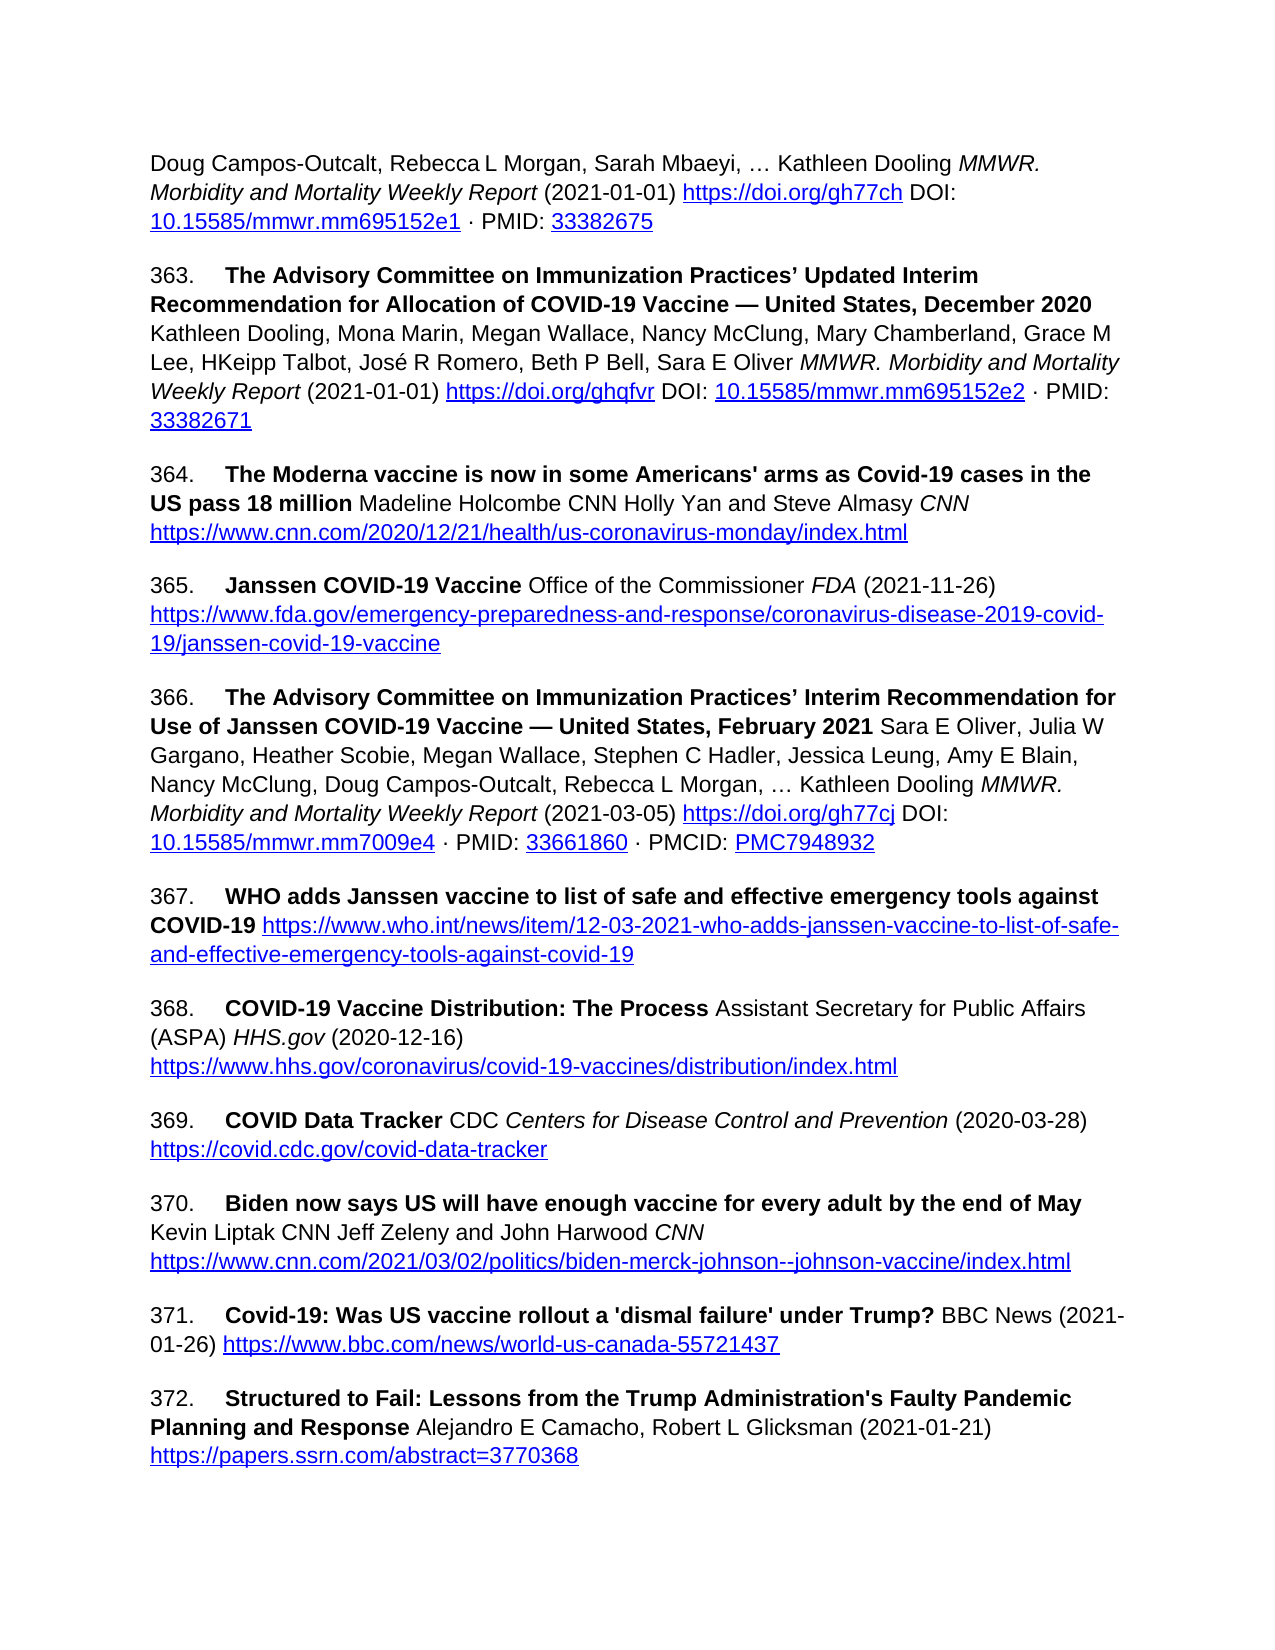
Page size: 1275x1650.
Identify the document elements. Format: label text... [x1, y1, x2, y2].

text 369. COVID Data Tracker CDC Centers for Disease Control and Prevention (2020-03-28) https://covid.cdc.gov/covid-data-tracker [150, 1107, 1125, 1162]
text 367. WHO adds Janssen vaccine to list of safe and effective emergency tools against COVID-19 https://www.who.int/news/item/12-03-2021-who-adds-janssen-vaccine-to-list-of-safe-and-effective-emergency-tools-against-covid-19 [150, 883, 1125, 967]
text 364. The Moderna vaccine is now in some Americans' arms as Covid-19 cases in the US pass 18 million Madeline Holcombe CNN Holly Yan and Steve Almasy CNN https://www.cnn.com/2020/12/21/health/us-coronavirus-monday/index.html [150, 461, 1125, 545]
text 370. Biden now says US will have enough vaccine for every adult by the end of May Kevin Liptak CNN Jeff Zeleny and John Harwood CNN https://www.cnn.com/2021/03/02/politics/biden-merck-johnson--johnson-vaccine/index.html [150, 1190, 1125, 1274]
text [150, 150, 1125, 234]
text 368. COVID-19 Vaccine Distribution: The Process Assistant Secretary for Public Affairs (ASPA) HHS.gov (2020-12-16) https://www.hhs.gov/coronavirus/covid-19-vaccines/distribution/index.html [150, 995, 1125, 1079]
text 365. Janssen COVID-19 Vaccine Office of the Commissioner FDA (2021-11-26) https://www.fda.gov/emergency-preparedness-and-response/coronavirus-disease-2019-covid-19/janssen-covid-19-vaccine [150, 572, 1125, 657]
text 372. Structured to Fail: Lessons from the Trump Administration's Faulty Pandemic Planning and Response Alejandro E Camacho, Robert L Glicksman (2021-01-21) https://papers.ssrn.com/abstract=3770368 [150, 1384, 1125, 1469]
text 371. Covid-19: Was US vaccine rollout a 'dismal failure' under Trump? BBC News (2021-01-26) https://www.bbc.com/news/world-us-canada-55721437 [150, 1302, 1125, 1357]
text 366. The Advisory Committee on Immunization Practices’ Interim Recommendation for Use of Janssen COVID-19 Vaccine — United States, February 2021 Sara E Oliver, Julia W Gargano, Heather Scobie, Megan Wallace, Stephen C Hadler, Jessica Leung, Amy E Blain, Nancy McClung, Doug Campos-Outcalt, Rebecca L Morgan, … Kathleen Dooling MMWR. Morbidity and Mortality Weekly Report (2021-03-05) https://doi.org/gh77cj DOI: 10.15585/mmwr.mm7009e4 · PMID: 33661860 · PMCID: PMC7948932 [150, 684, 1125, 856]
text 363. The Advisory Committee on Immunization Practices’ Updated Interim Recommendation for Allocation of COVID-19 Vaccine — United States, December 2020 Kathleen Dooling, Mona Marin, Megan Wallace, Nancy McClung, Mary Chamberland, Grace M Lee, HKeipp Talbot, José R Romero, Beth P Bell, Sara E Oliver MMWR. Morbidity and Mortality Weekly Report (2021-01-01) https://doi.org/ghqfvr DOI: 10.15585/mmwr.mm695152e2 · PMID: 33382671 [150, 262, 1125, 433]
